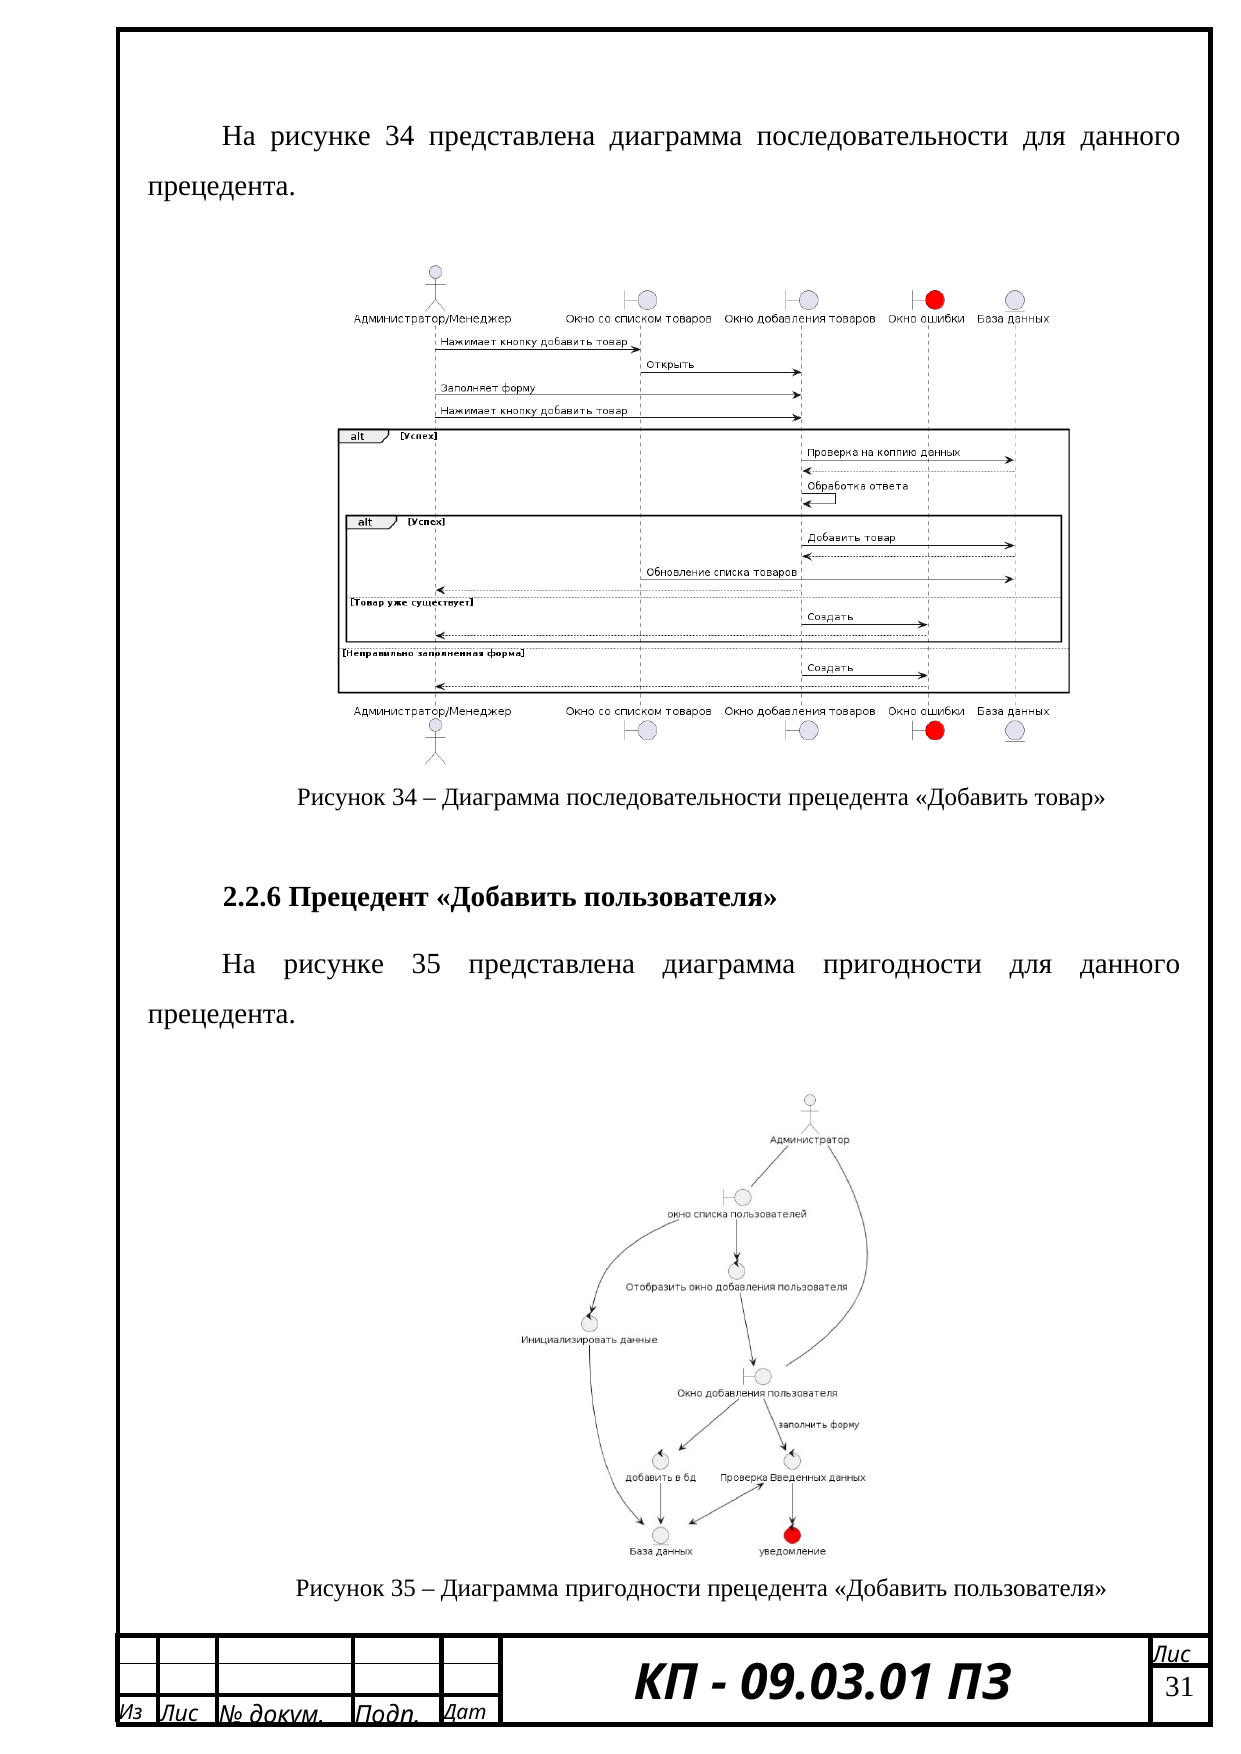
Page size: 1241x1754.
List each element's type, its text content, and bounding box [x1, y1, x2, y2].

text Рисунок 34 – Диаграмма последовательности прецедента «Добавить товар» [148, 782, 1181, 810]
text Рисунок 35 – Диаграмма пригодности прецедента «Добавить пользователя» [148, 1573, 1181, 1602]
text На рисунке 35 представлена диаграмма пригодности для данного прецедента. [148, 946, 1181, 1030]
picture [330, 261, 1073, 768]
text На рисунке 34 представлена диаграмма последовательности для данного прецедента. [148, 118, 1181, 202]
list 2.2.6 Прецедент «Добавить пользователя» [223, 879, 1181, 913]
picture [517, 1090, 886, 1559]
